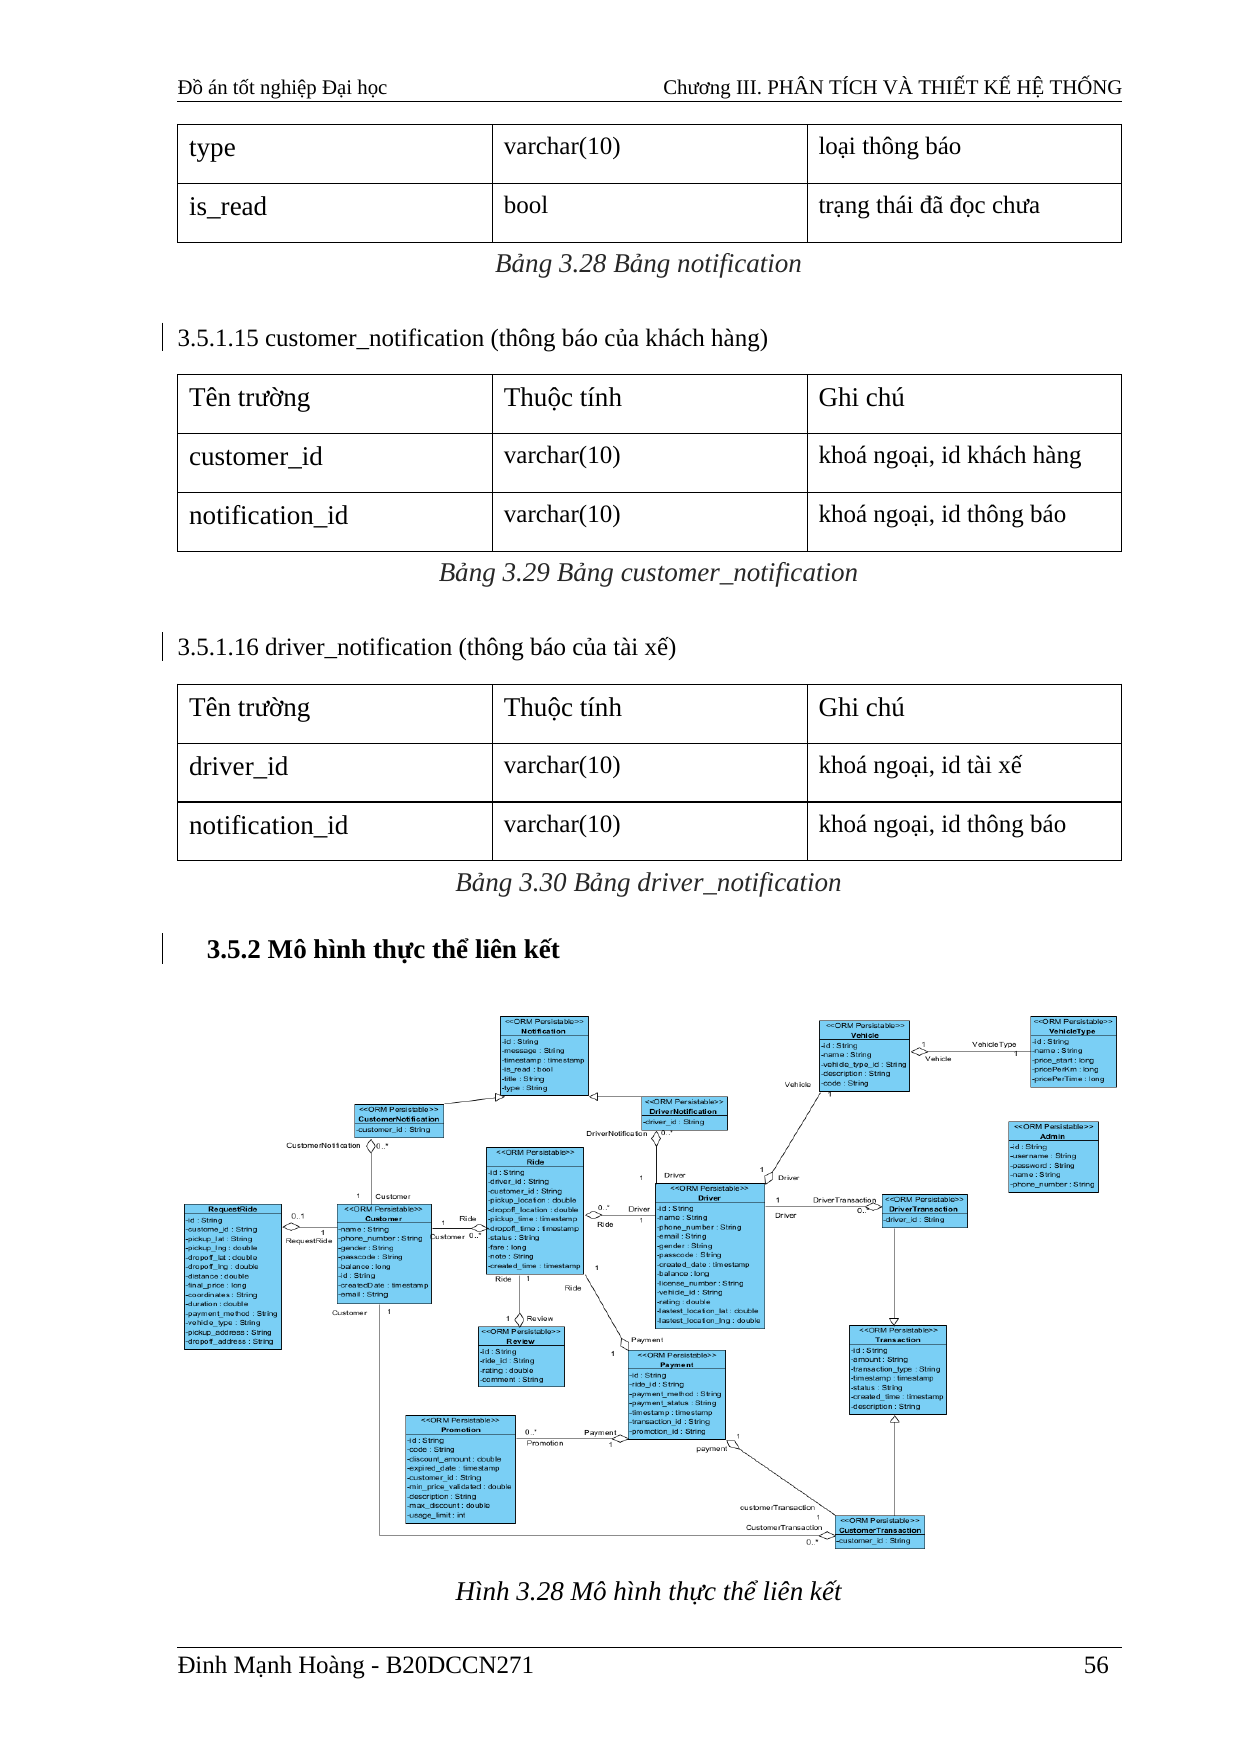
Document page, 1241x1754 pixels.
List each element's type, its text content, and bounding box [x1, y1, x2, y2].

table_cell varchar(10) [493, 434, 807, 492]
subtitle 3.5.2 Mô hình thực thể liên kết [207, 933, 1122, 964]
subtitle 3.5.1.15 customer_notification (thông báo của khách hàng) [177, 323, 1122, 351]
table_cell khoá ngoại, id khách hàng [808, 434, 1121, 492]
table_header Ghi chú [808, 685, 1121, 742]
subtitle Bảng 3.29 Bảng customer_notification [177, 556, 1122, 587]
table_cell varchar(10) [493, 803, 807, 860]
picture [177, 1000, 1123, 1560]
table_cell is_read [178, 184, 492, 242]
table_header Ghi chú [808, 375, 1121, 433]
table_cell trạng thái đã đọc chưa [808, 184, 1121, 242]
text Hình 3.28 Mô hình thực thể liên kết [177, 1560, 1122, 1606]
subtitle 3.5.1.16 driver_notification (thông báo của tài xế) [177, 632, 1122, 661]
table_cell type [178, 125, 492, 183]
table_cell loại thông báo [808, 125, 1121, 183]
table_cell varchar(10) [493, 493, 807, 551]
table_cell customer_id [178, 434, 492, 492]
table_header Tên trường [178, 375, 492, 433]
table_cell khoá ngoại, id thông báo [808, 803, 1121, 860]
table_header Thuộc tính [493, 685, 807, 742]
table_cell bool [493, 184, 807, 242]
table_cell varchar(10) [493, 744, 807, 801]
table_cell varchar(10) [493, 125, 807, 183]
table_cell khoá ngoại, id tài xế [808, 744, 1121, 801]
table_cell khoá ngoại, id thông báo [808, 493, 1121, 551]
table_cell notification_id [178, 803, 492, 860]
table_cell notification_id [178, 493, 492, 551]
table_header Tên trường [178, 685, 492, 742]
table_header Thuộc tính [493, 375, 807, 433]
subtitle Bảng 3.28 Bảng notification [177, 247, 1122, 278]
table_cell driver_id [178, 744, 492, 801]
subtitle Bảng 3.30 Bảng driver_notification [177, 866, 1122, 897]
